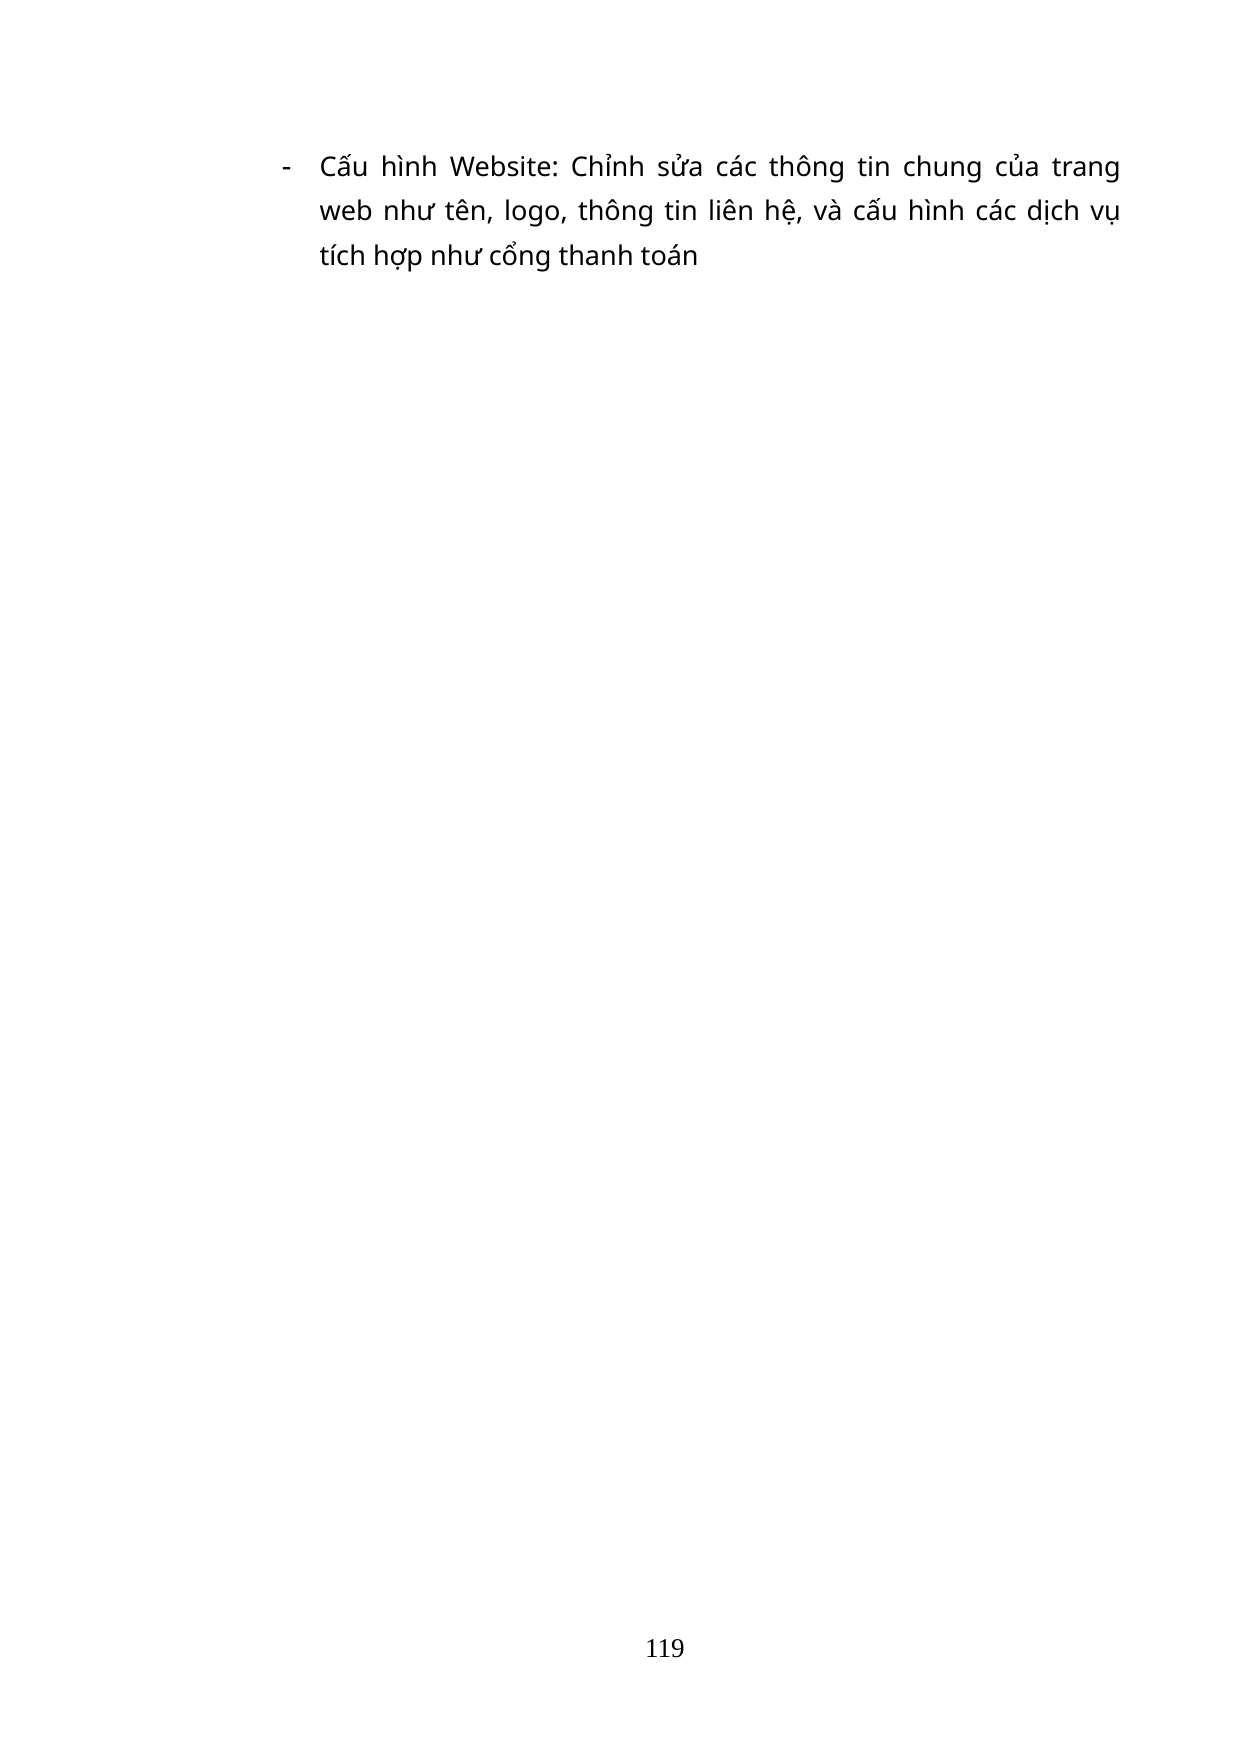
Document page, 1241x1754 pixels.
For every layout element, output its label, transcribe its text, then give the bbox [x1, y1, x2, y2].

list Cấu hình Website: Chỉnh sửa các thông tin chung của trang web như tên, logo, thông tin liên hệ, và cấu hình các dịch vụ tích hợp như cổng thanh toán [282, 148, 1122, 273]
